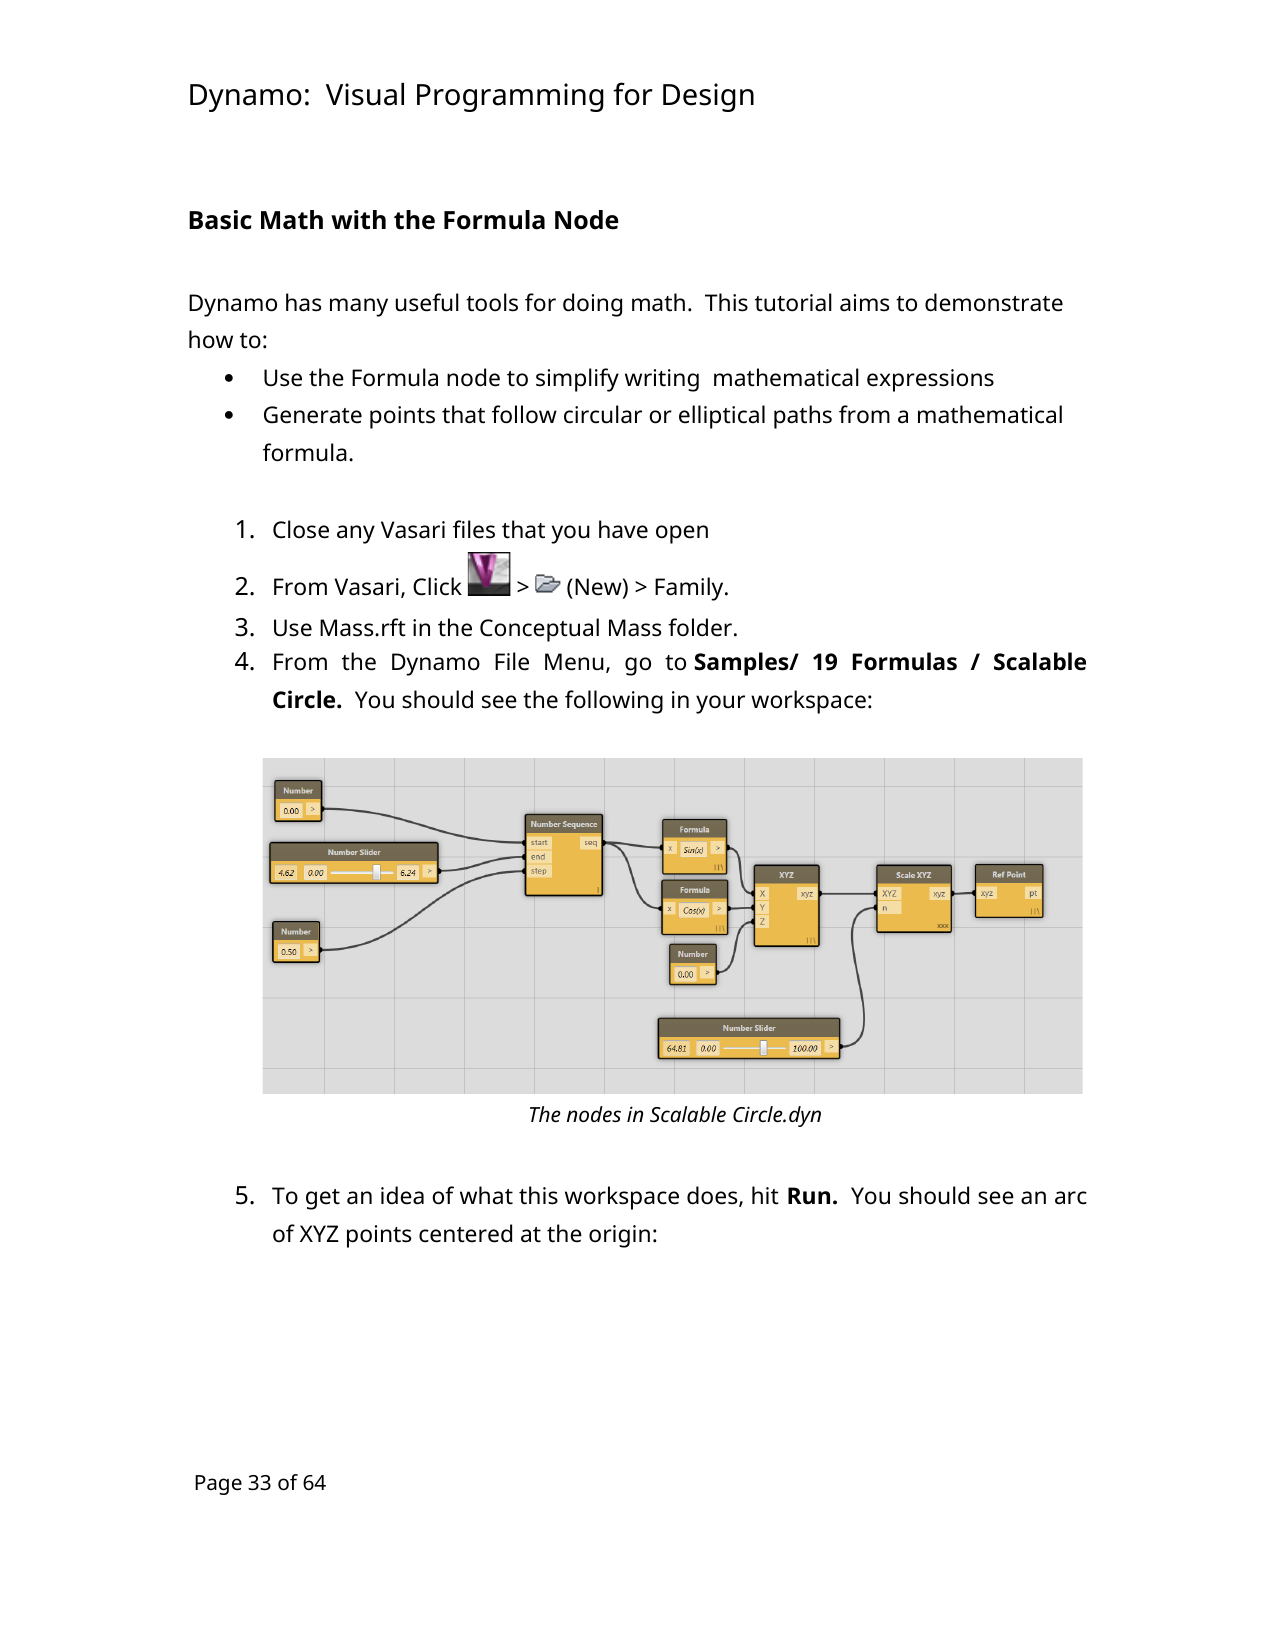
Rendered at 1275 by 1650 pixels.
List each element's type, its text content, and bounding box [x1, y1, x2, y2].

picture [262, 758, 1083, 1094]
list Use the Formula node to simplify writing mathematical expressions [225, 362, 1087, 393]
list Generate points that follow circular or elliptical paths from a mathematical formula. [225, 399, 1087, 468]
list To get an idea of what this workspace does, hit Run. You should see an arc of XYZ points centered at the origin: [234, 1178, 1087, 1249]
text Dynamo has many useful tools for doing math. This tutorial aims to demonstrate how to: [187, 287, 1087, 356]
subtitle Basic Math with the Formula Node [187, 202, 1087, 236]
list Close any Vasari files that you have open [234, 512, 1087, 546]
picture [467, 552, 511, 596]
list Use Mass.rft in the Conceptual Mass folder. [234, 609, 1087, 643]
picture [535, 570, 561, 596]
list From the Dynamo File Menu, go to Samples/ 19 Formulas / Scalable Circle. You should see the following in your workspace: [234, 643, 1087, 715]
list From Vasari, Click > (New) > Family. [234, 553, 1087, 602]
subtitle The nodes in Scalable Circle.dyn [262, 1100, 1087, 1128]
